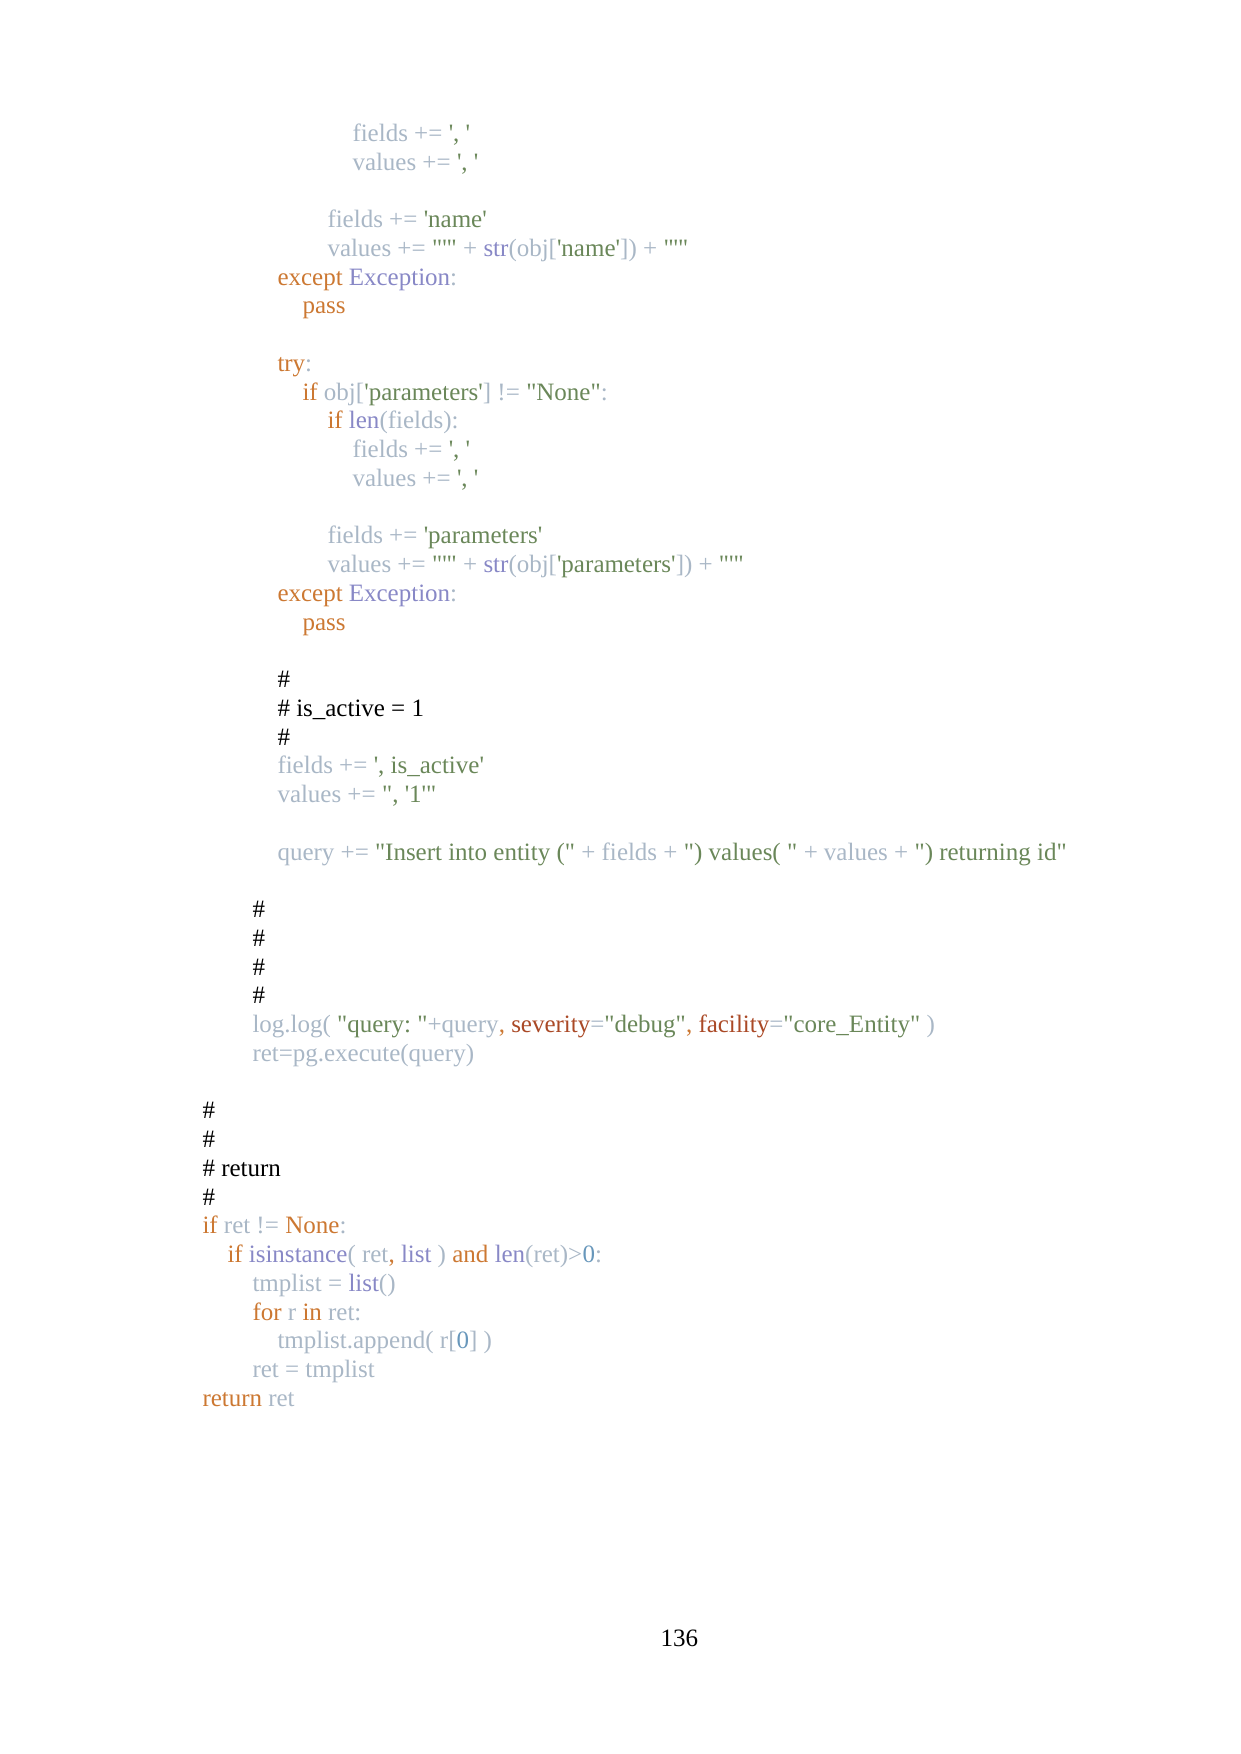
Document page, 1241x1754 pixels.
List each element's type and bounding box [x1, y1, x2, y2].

text [177, 118, 1181, 1613]
